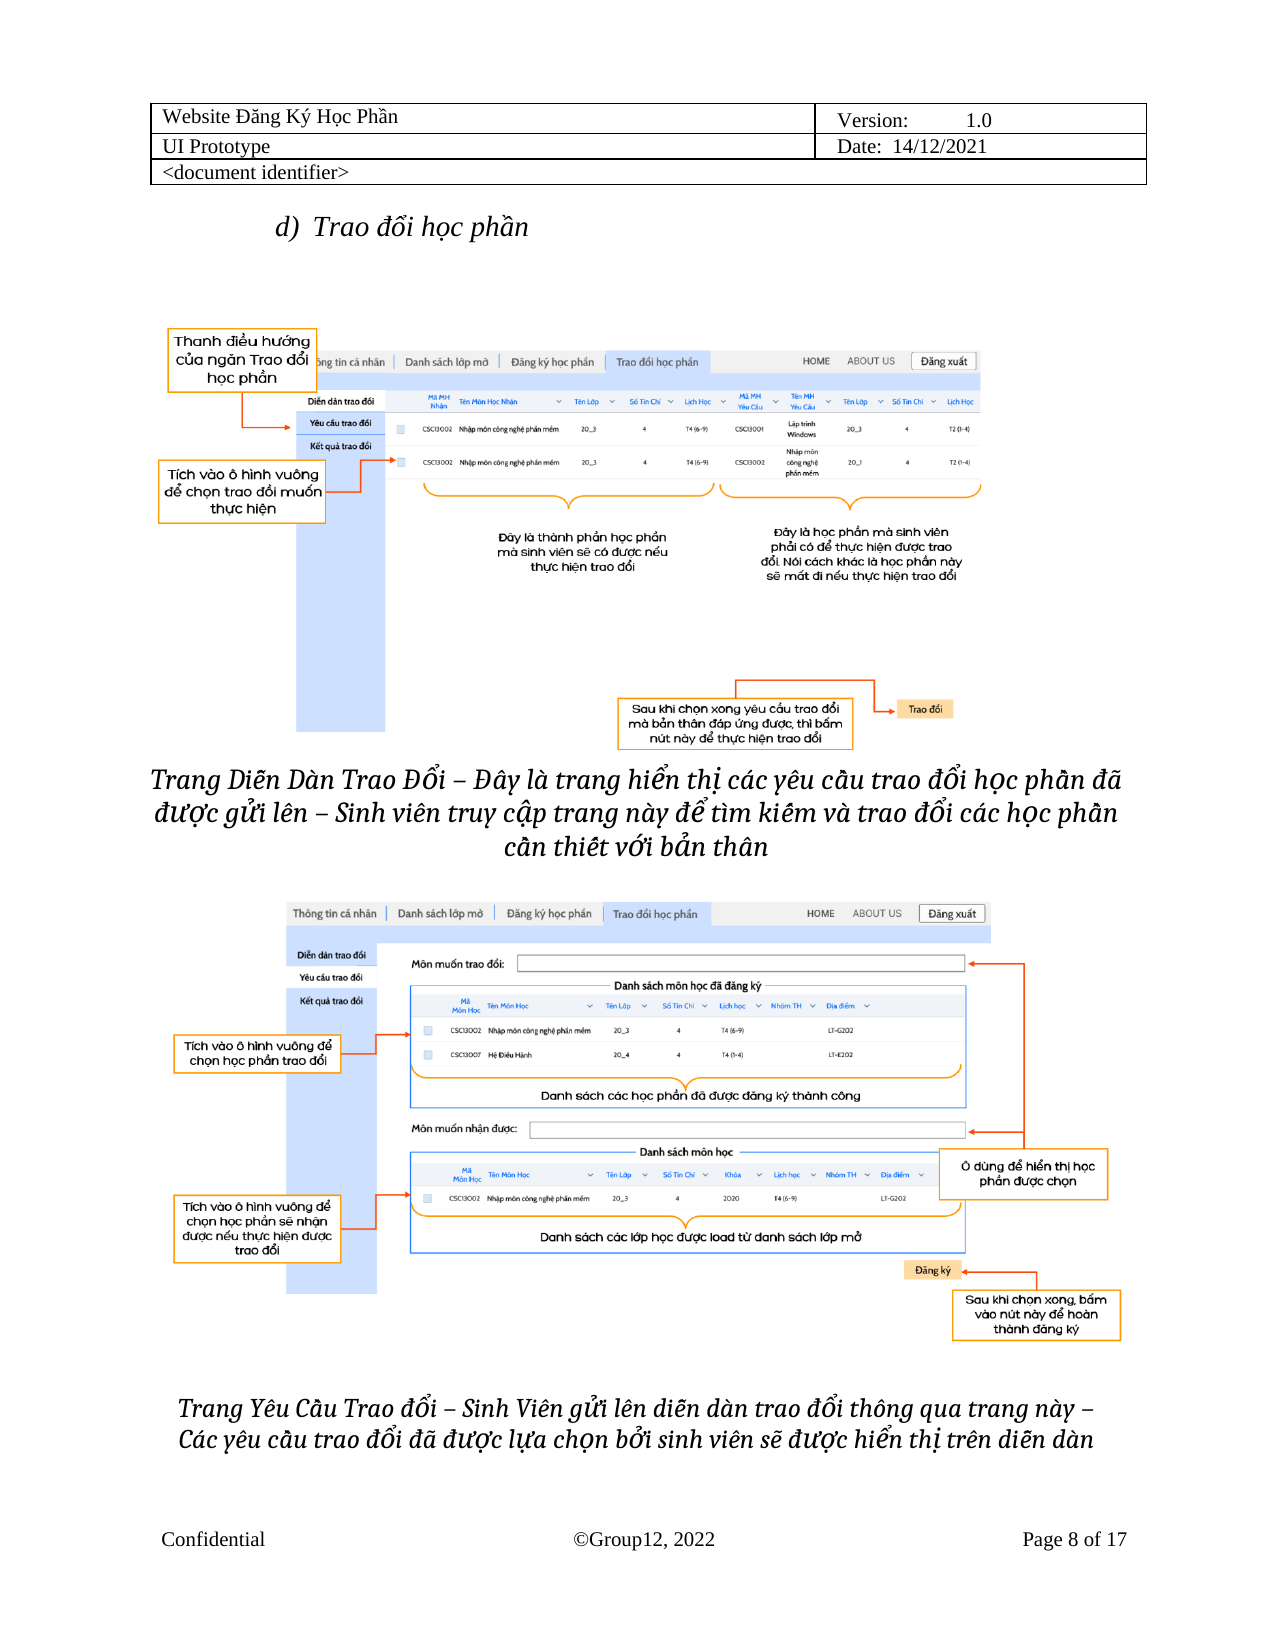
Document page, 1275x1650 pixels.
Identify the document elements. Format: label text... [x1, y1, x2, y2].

picture [150, 884, 1125, 1372]
picture [150, 266, 1125, 763]
text Trang Diễn Dàn Trao Đổi – Đây là trang hiển thị các yêu cầu trao đổi học phần đã được gửi lên – Sinh viên truy cập trang này để tìm kiếm và trao đổi các học phần cần thiết với bản thân [150, 763, 1125, 864]
text Trang Yêu Cầu Trao đổi – Sinh Viên gửi lên diễn dàn trao đổi thông qua trang này – Các yêu cầu trao đổi đã được lựa chọn bởi sinh viên sẽ được hiển thị trên diễn dàn [150, 1393, 1125, 1455]
list Trao đổi học phần [275, 209, 1125, 243]
